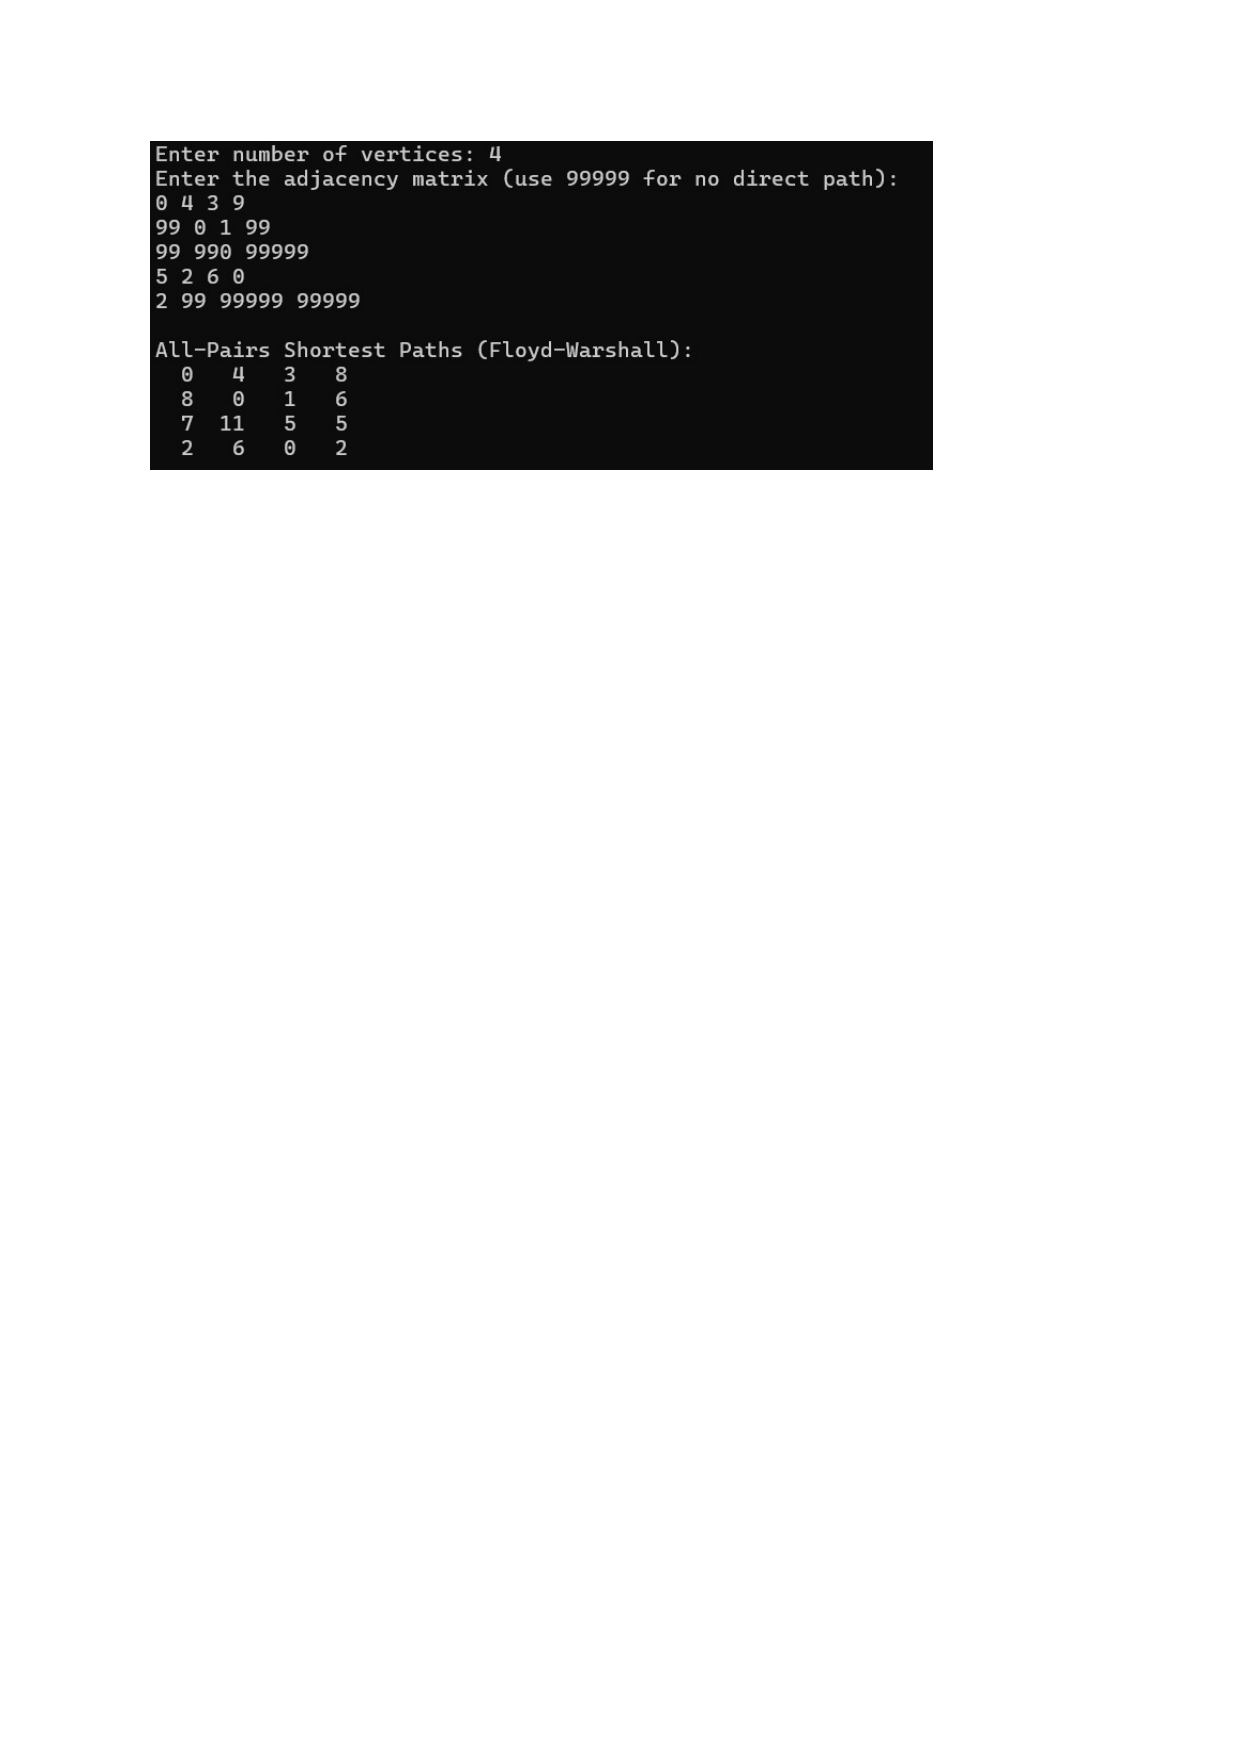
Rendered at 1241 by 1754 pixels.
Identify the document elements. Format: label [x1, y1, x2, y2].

picture [150, 141, 933, 470]
